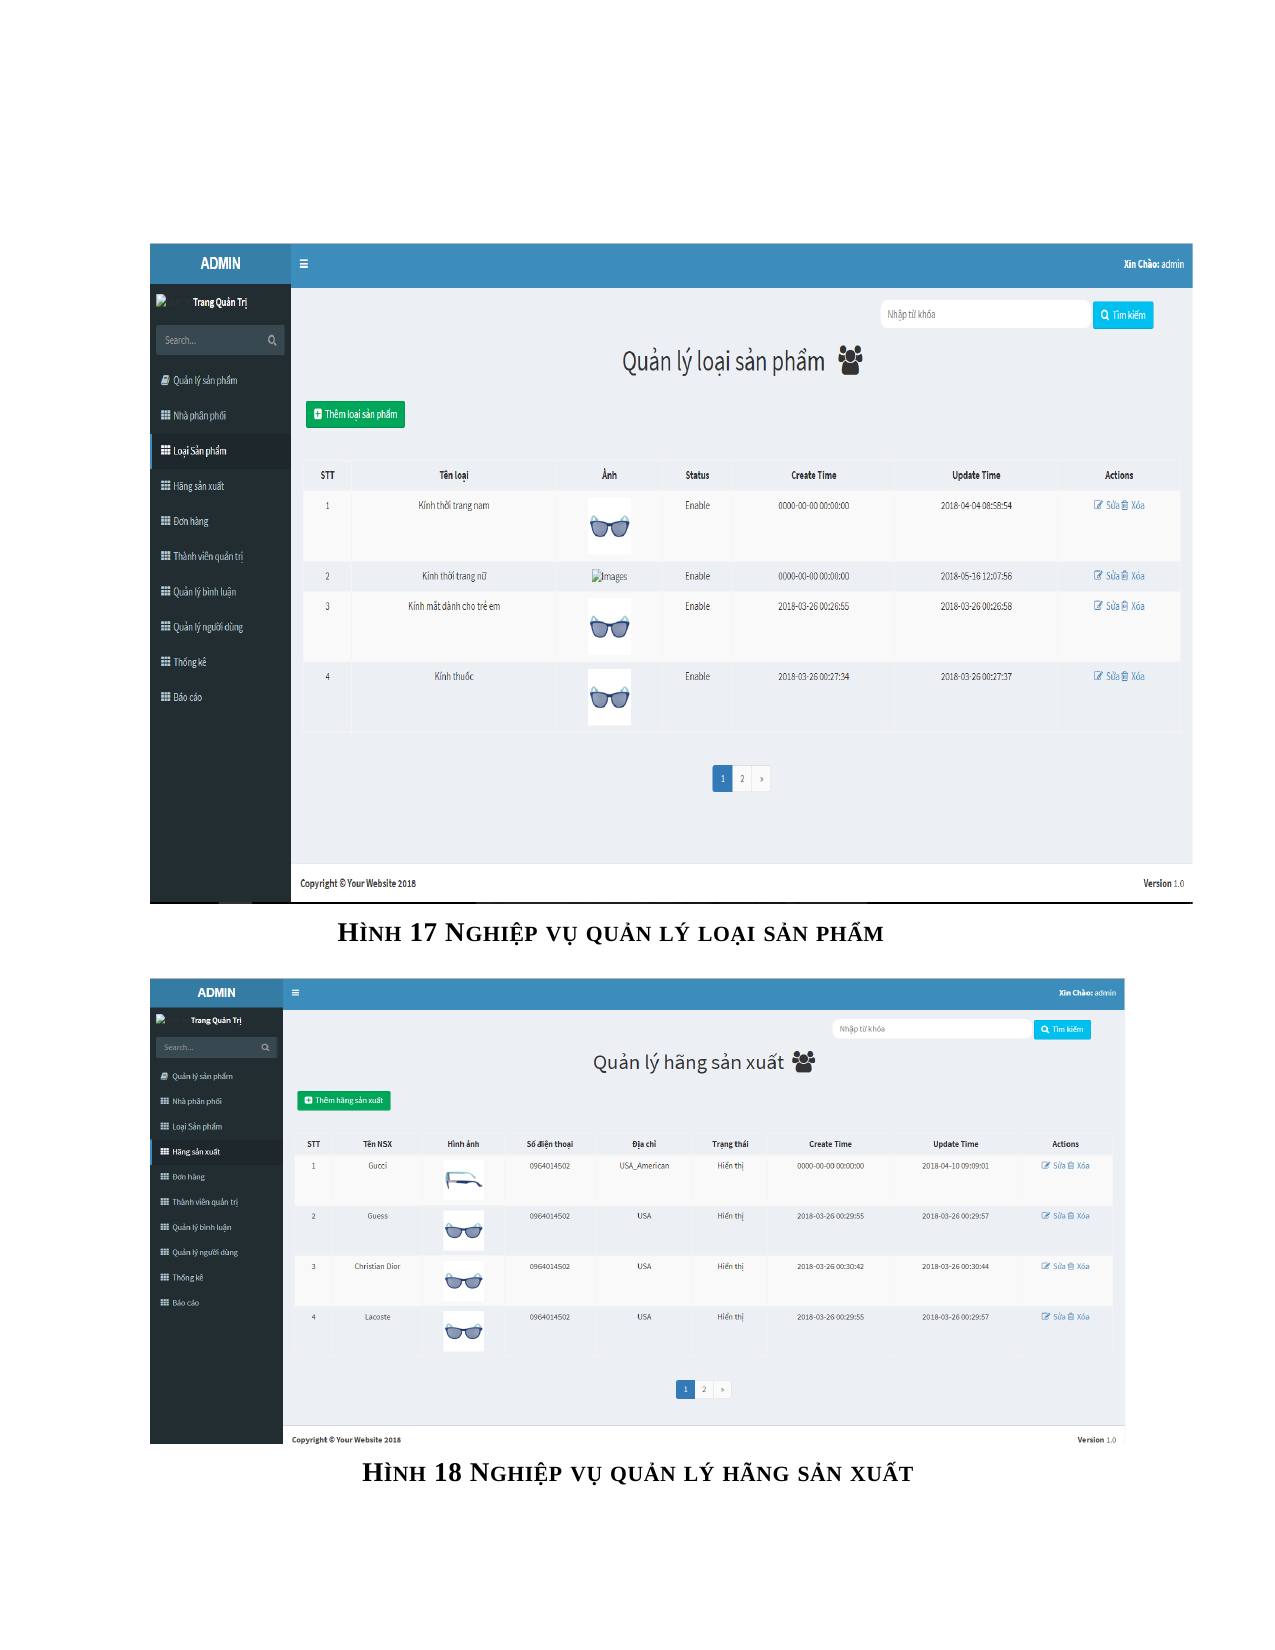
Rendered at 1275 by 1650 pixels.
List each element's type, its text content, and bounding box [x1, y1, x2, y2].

picture [150, 978, 1125, 1444]
text Hình 17 Nghiệp vụ quản lý loại sản phẩm [150, 916, 1125, 978]
text Hình 18 Nghiệp vụ quản lý hãng sản xuất [150, 1456, 1125, 1487]
picture [150, 243, 1193, 904]
